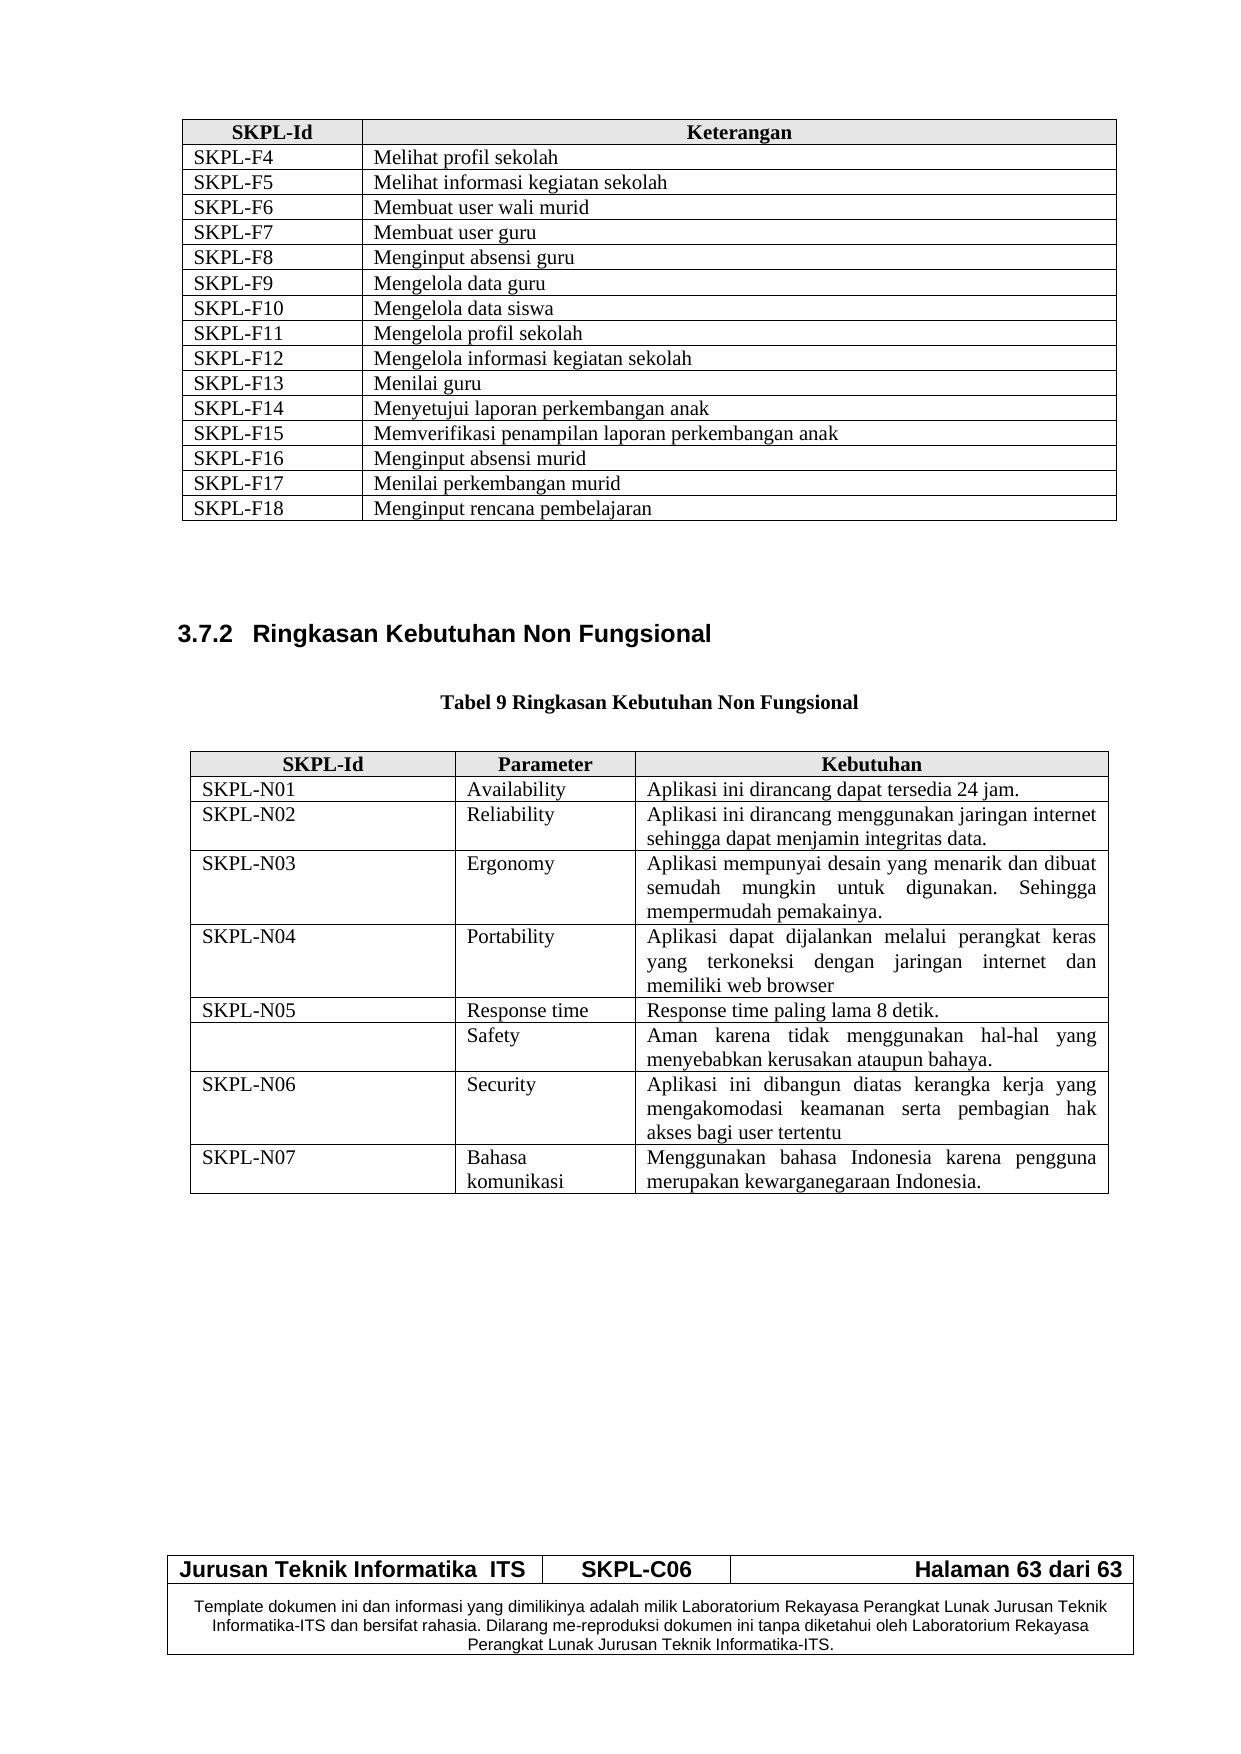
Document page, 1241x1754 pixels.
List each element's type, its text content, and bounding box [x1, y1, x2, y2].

table_cell SKPL-F5 [183, 170, 362, 194]
table_cell SKPL-F6 [183, 195, 362, 219]
table_cell SKPL-F4 [183, 145, 362, 169]
table_cell SKPL-N01 [191, 777, 455, 801]
table_cell Aplikasi ini dirancang menggunakan jaringan internet sehingga dapat menjamin integritas data. [636, 802, 1108, 850]
table_cell Response time paling lama 8 detik. [636, 998, 1108, 1022]
table_cell [191, 1023, 455, 1071]
table_cell SKPL-F11 [183, 321, 362, 345]
table_cell SKPL-N02 [191, 802, 455, 850]
table_cell Mengelola informasi kegiatan sekolah [363, 346, 1116, 370]
table_cell SKPL-F9 [183, 270, 362, 294]
table_cell Menggunakan bahasa Indonesia karena pengguna merupakan kewarganegaraan Indonesia. [636, 1145, 1108, 1193]
table_cell SKPL-F14 [183, 396, 362, 420]
table_header Kebutuhan [636, 752, 1108, 776]
table_cell Aplikasi ini dibangun diatas kerangka kerja yang mengakomodasi keamanan serta pembagian hak akses bagi user tertentu [636, 1072, 1108, 1144]
table_cell SKPL-N04 [191, 925, 455, 997]
table_cell Reliability [456, 802, 635, 850]
table_cell Safety [456, 1023, 635, 1071]
table_cell SKPL-F16 [183, 446, 362, 470]
table_cell SKPL-N06 [191, 1072, 455, 1144]
table_cell SKPL-F10 [183, 296, 362, 319]
table_cell Menilai guru [363, 371, 1116, 395]
table_cell Menginput absensi guru [363, 245, 1116, 269]
table_cell Aman karena tidak menggunakan hal-hal yang menyebabkan kerusakan ataupun bahaya. [636, 1023, 1108, 1071]
table_cell SKPL-N07 [191, 1145, 455, 1193]
table_cell SKPL-F8 [183, 245, 362, 269]
table_cell SKPL-F7 [183, 220, 362, 244]
table_cell SKPL-F12 [183, 346, 362, 370]
table_cell Response time [456, 998, 635, 1022]
table_cell Menginput rencana pembelajaran [363, 496, 1116, 520]
table_cell Membuat user wali murid [363, 195, 1116, 219]
table_header SKPL-Id [191, 752, 455, 776]
table_cell Memverifikasi penampilan laporan perkembangan anak [363, 421, 1116, 445]
table_cell Melihat informasi kegiatan sekolah [363, 170, 1116, 194]
table_header Keterangan [363, 120, 1116, 144]
table_cell Melihat profil sekolah [363, 145, 1116, 169]
table_cell SKPL-F17 [183, 471, 362, 495]
table_cell SKPL-N05 [191, 998, 455, 1022]
table_cell Bahasa komunikasi [456, 1145, 635, 1193]
table_cell SKPL-F15 [183, 421, 362, 445]
text Tabel 9 Ringkasan Kebutuhan Non Fungsional [177, 690, 1121, 714]
table_cell SKPL-F18 [183, 496, 362, 520]
table_cell Availability [456, 777, 635, 801]
table_header SKPL-Id [183, 120, 362, 144]
table_cell Menyetujui laporan perkembangan anak [363, 396, 1116, 420]
subtitle Ringkasan Kebutuhan Non Fungsional [177, 619, 1121, 647]
table_cell Membuat user guru [363, 220, 1116, 244]
table_cell Mengelola data guru [363, 270, 1116, 294]
table_cell SKPL-N03 [191, 851, 455, 923]
table_cell Aplikasi dapat dijalankan melalui perangkat keras yang terkoneksi dengan jaringan internet dan memiliki web browser [636, 925, 1108, 997]
table_cell Menilai perkembangan murid [363, 471, 1116, 495]
table_cell SKPL-F13 [183, 371, 362, 395]
table_header Parameter [456, 752, 635, 776]
table_cell Security [456, 1072, 635, 1144]
table_cell Aplikasi ini dirancang dapat tersedia 24 jam. [636, 777, 1108, 801]
table_cell Ergonomy [456, 851, 635, 923]
table_cell Mengelola data siswa [363, 296, 1116, 319]
table_cell Mengelola profil sekolah [363, 321, 1116, 345]
table_cell Aplikasi mempunyai desain yang menarik dan dibuat semudah mungkin untuk digunakan. Sehingga mempermudah pemakainya. [636, 851, 1108, 923]
table_cell Menginput absensi murid [363, 446, 1116, 470]
table_cell Portability [456, 925, 635, 997]
